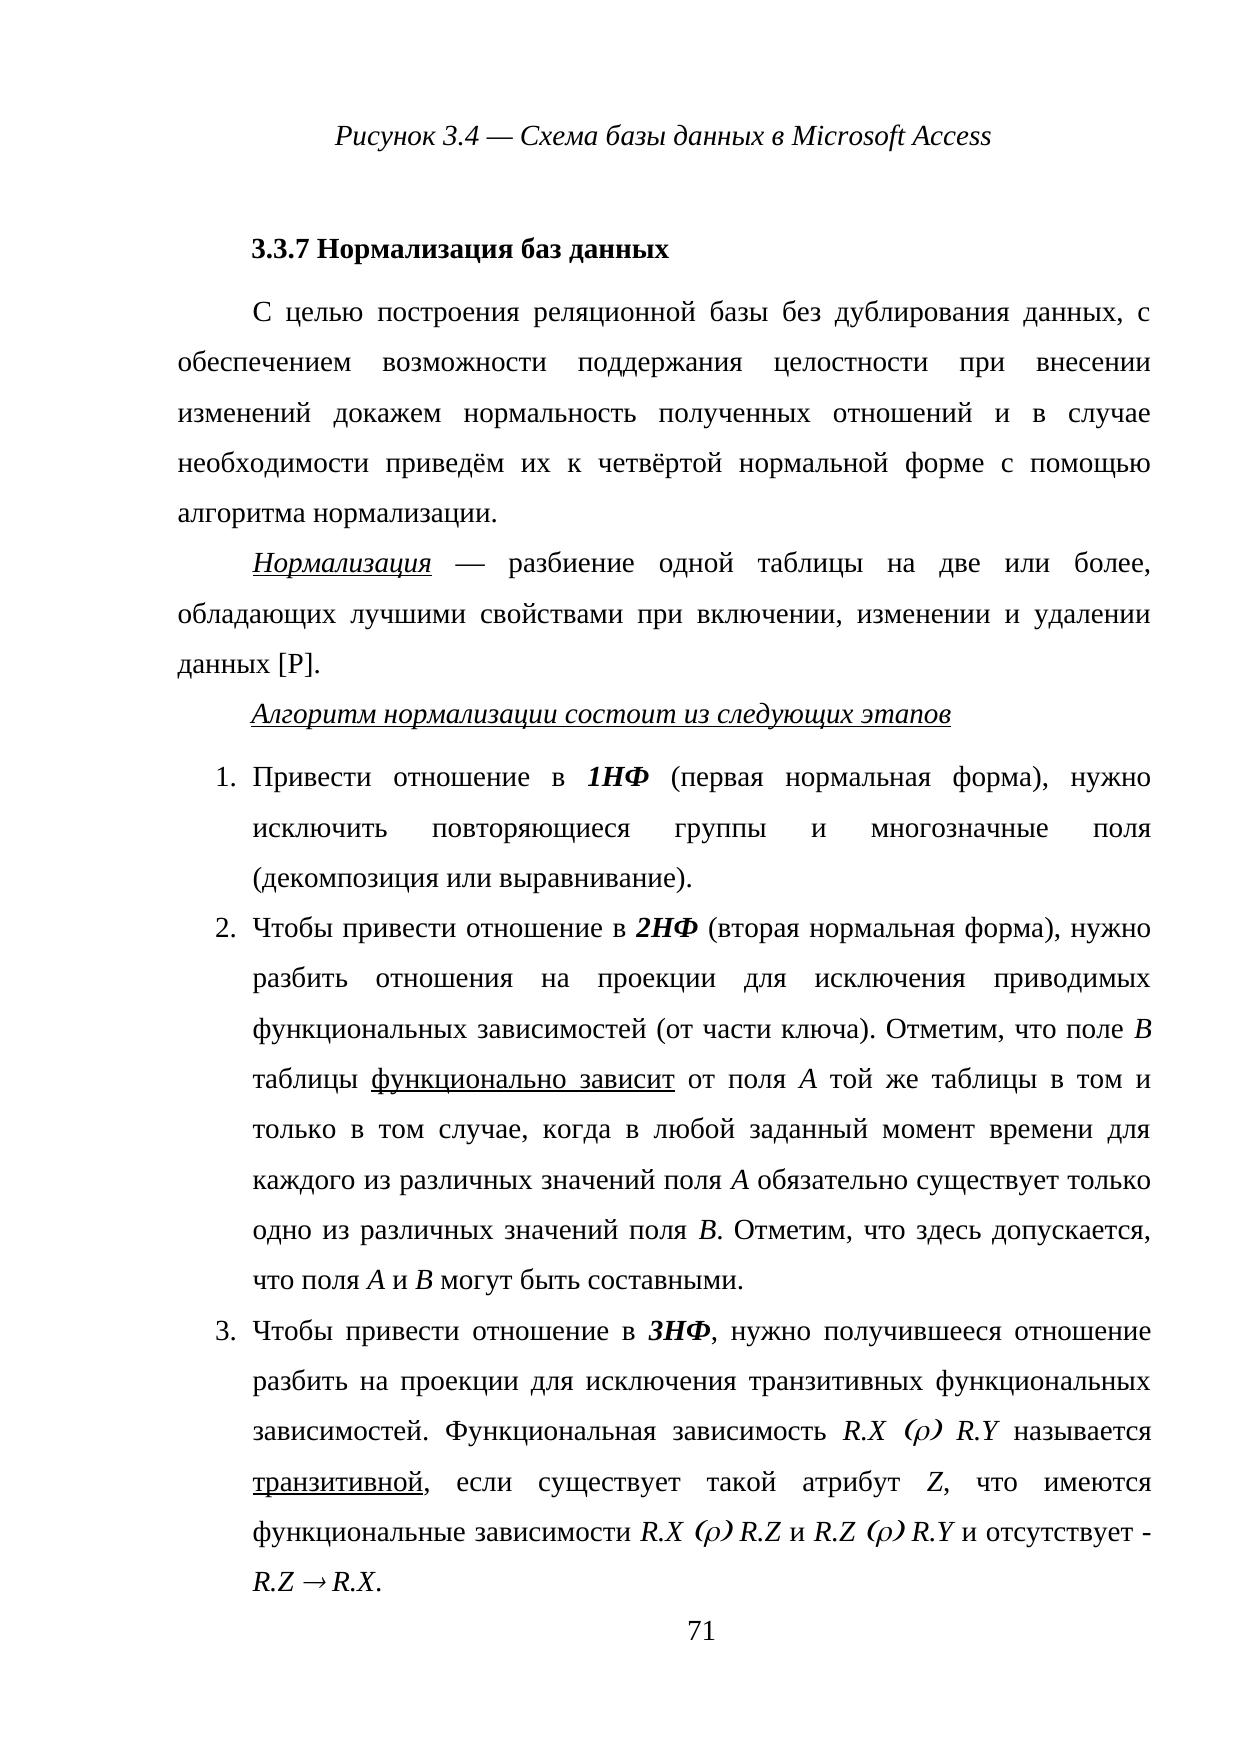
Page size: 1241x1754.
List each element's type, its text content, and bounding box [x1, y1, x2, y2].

list Чтобы привести отношение в 3НФ, нужно получившееся отношение разбить на проекции для исключения транзитивных функциональных зависимостей. Функциональная зависимость R.X  R.Y называется транзитивной, если существует такой атрибут Z, что имеются функциональные зависимости R.X  R.Z и R.Z  R.Y и отсутствует - R.Z R.X. [215, 1313, 1152, 1598]
text С целью построения реляционной базы без дублирования данных, с обеспечением возможности поддержания целостности при внесении изменений докажем нормальность полученных отношений и в случае необходимости приведём их к четвёртой нормальной форме с помощью алгоритма нормализации. [177, 294, 1152, 529]
list Привести отношение в 1НФ (первая нормальная форма), нужно исключить повторяющиеся группы и многозначные поля (декомпозиция или выравнивание). [215, 759, 1152, 893]
text Алгоритм нормализации состоит из следующих этапов [177, 697, 1152, 730]
text Нормализация — разбиение одной таблицы на две или более, обладающих лучшими свойствами при включении, изменении и удалении данных [P]. [177, 546, 1152, 680]
list Чтобы привести отношение в 2НФ (вторая нормальная форма), нужно разбить отношения на проекции для исключения приводимых функциональных зависимостей (от части ключа). Отметим, что поле В таблицы функционально зависит от поля А той же таблицы в том и только в том случае, когда в любой заданный момент времени для каждого из различных значений поля А обязательно существует только одно из различных значений поля В. Отметим, что здесь допускается, что поля А и В могут быть составными. [215, 910, 1152, 1296]
text Рисунок 3.4 — Схема базы данных в Microsoft Access [177, 118, 1152, 152]
subtitle 3.3.7 Нормализация баз данных [177, 231, 1152, 265]
